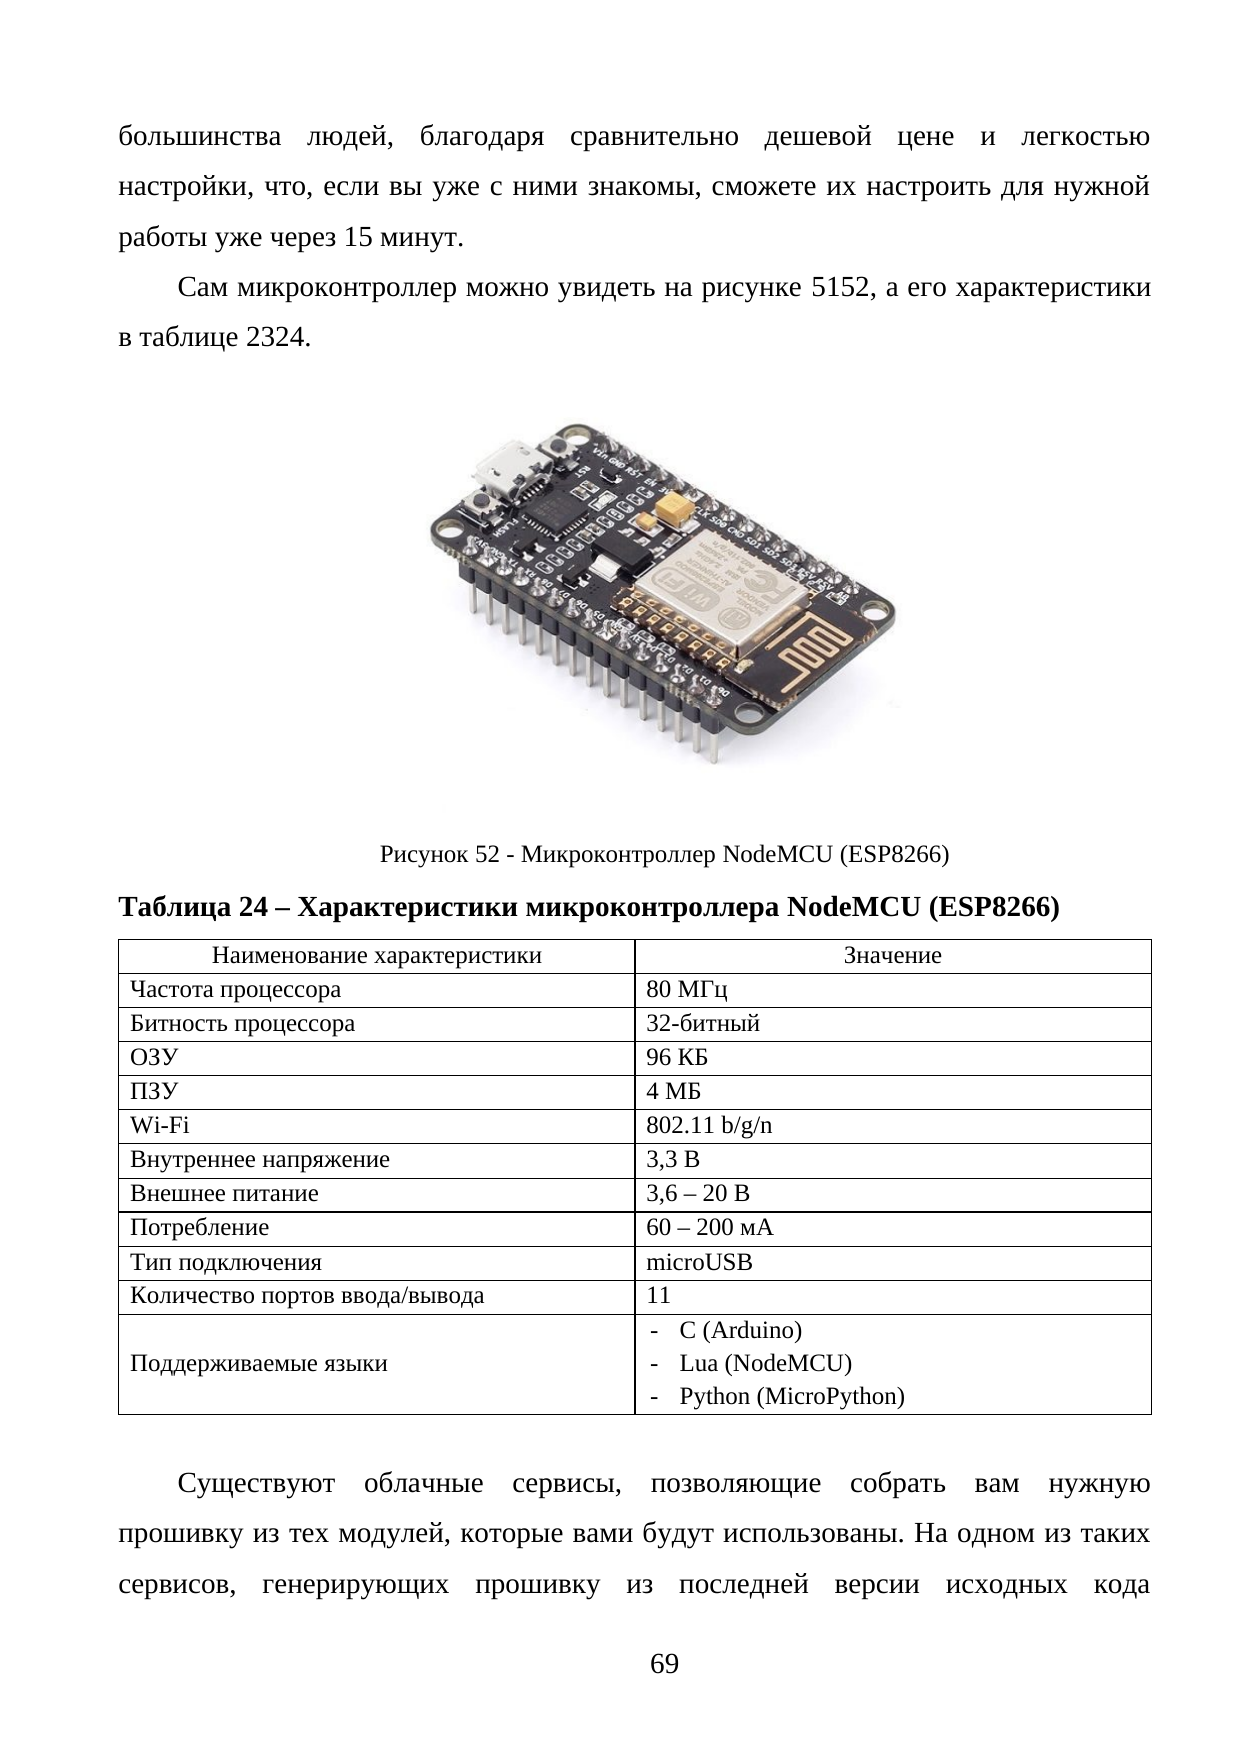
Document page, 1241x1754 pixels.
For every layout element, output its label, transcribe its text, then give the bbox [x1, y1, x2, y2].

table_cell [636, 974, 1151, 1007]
picture [362, 369, 967, 823]
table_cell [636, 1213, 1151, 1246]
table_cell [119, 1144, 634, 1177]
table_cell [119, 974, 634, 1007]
text Рисунок 52 - Микроконтроллер NodeMCU (ESP8266) [118, 839, 1152, 868]
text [118, 118, 1152, 252]
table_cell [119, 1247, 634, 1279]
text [118, 1465, 1152, 1599]
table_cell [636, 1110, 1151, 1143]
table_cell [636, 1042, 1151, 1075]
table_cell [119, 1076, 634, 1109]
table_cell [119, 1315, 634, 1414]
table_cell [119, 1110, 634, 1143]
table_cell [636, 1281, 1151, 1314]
text Сам микроконтроллер можно увидеть на рисунке 52, а его характеристики в таблице 24. [118, 269, 1152, 353]
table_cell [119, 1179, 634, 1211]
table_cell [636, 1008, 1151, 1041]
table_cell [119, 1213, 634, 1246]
text Таблица 24 – Характеристики микроконтроллера NodeMCU (ESP8266) [118, 889, 1152, 922]
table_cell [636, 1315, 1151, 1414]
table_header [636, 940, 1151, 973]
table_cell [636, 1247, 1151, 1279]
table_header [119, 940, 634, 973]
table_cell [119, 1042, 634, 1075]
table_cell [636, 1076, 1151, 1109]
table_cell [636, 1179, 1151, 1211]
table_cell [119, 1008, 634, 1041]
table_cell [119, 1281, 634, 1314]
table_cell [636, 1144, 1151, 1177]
